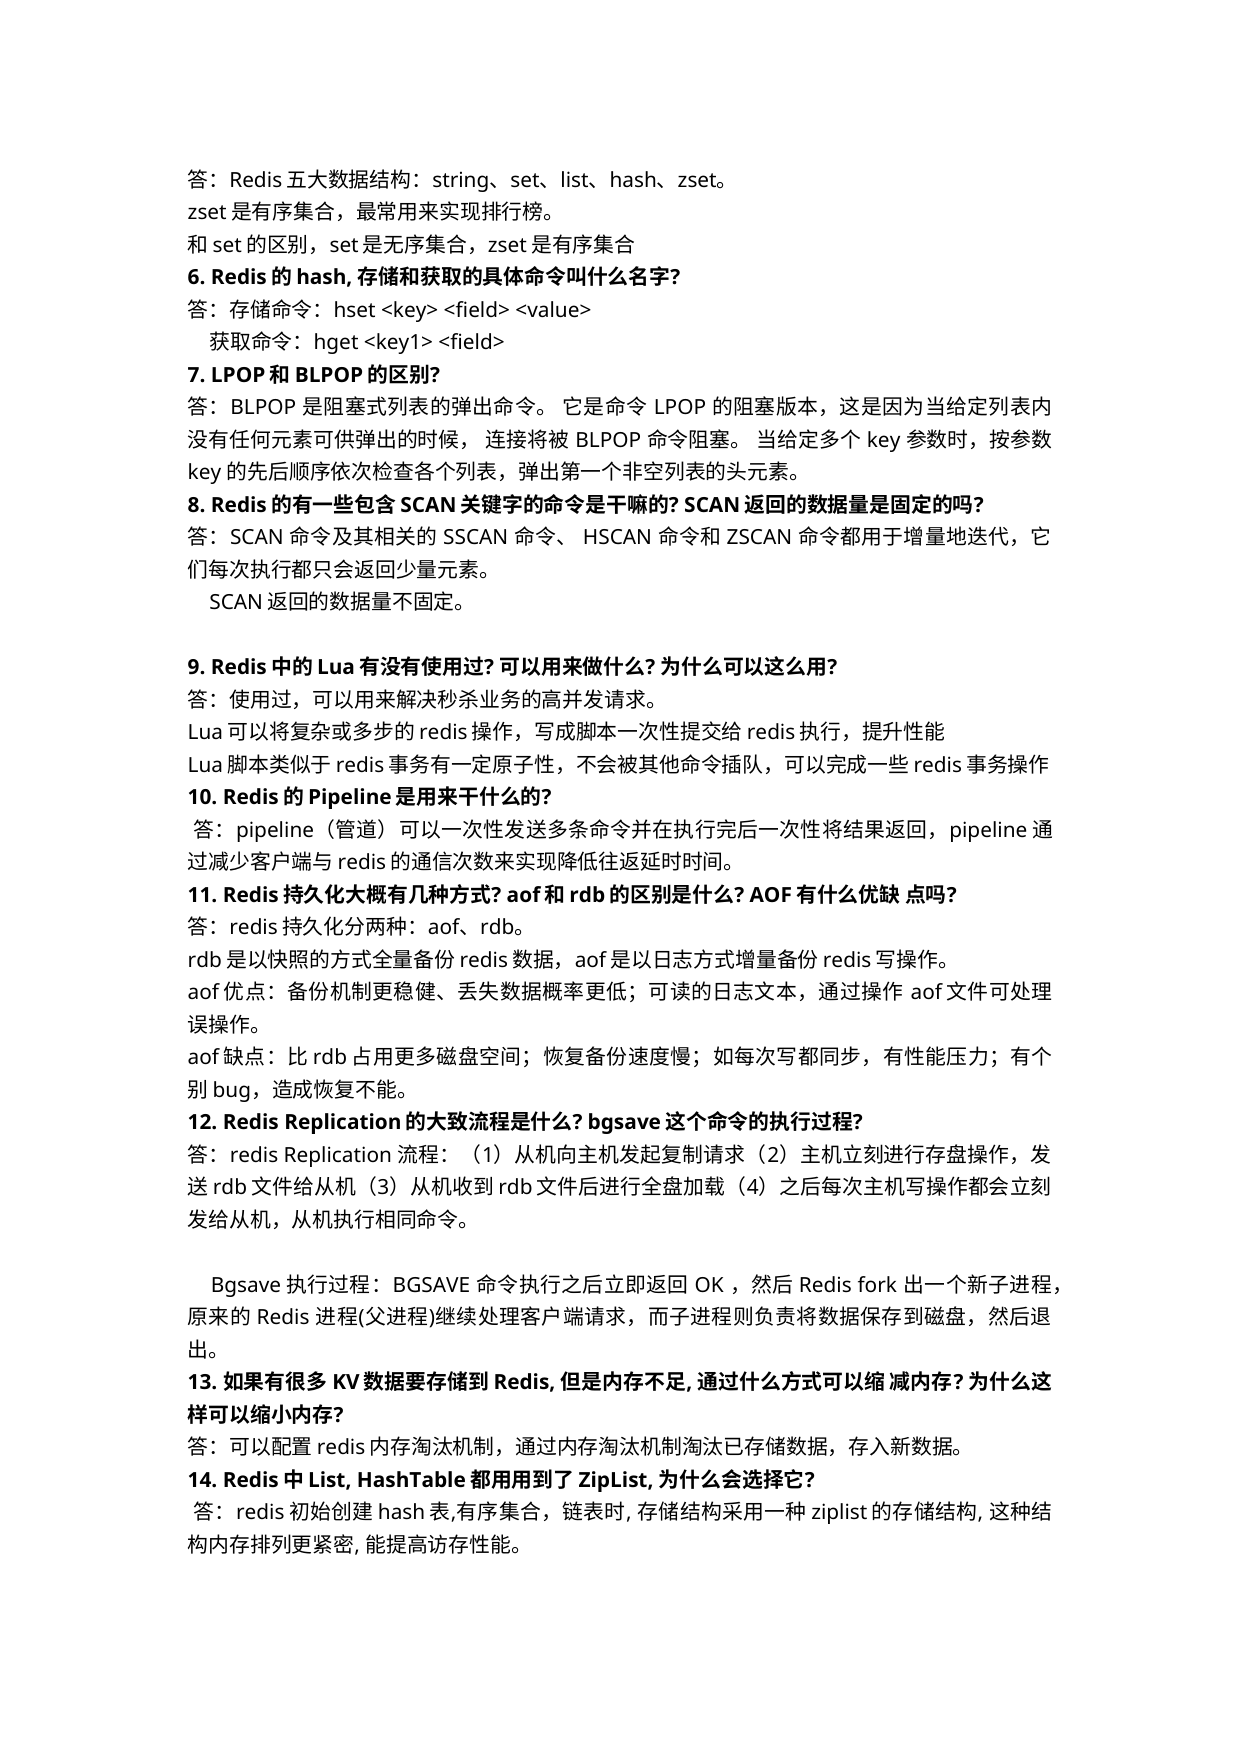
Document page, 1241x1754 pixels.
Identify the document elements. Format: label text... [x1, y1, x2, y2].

text 答：redis初始创建hash表,有序集合，链表时, 存储结构采用一种ziplist的存储结构, 这种结构内存排列更紧密, 能提高访存性能。 [187, 1494, 1053, 1559]
text Lua脚本类似于redis事务有一定原子性，不会被其他命令插队，可以完成一些redis事务操作 [187, 747, 1053, 779]
text 答：Redis五大数据结构：string、set、list、hash、zset。 [187, 162, 1053, 194]
text SCAN返回的数据量不固定。 [187, 584, 1053, 617]
text 9. Redis中的Lua有没有使用过? 可以用来做什么? 为什么可以这么用? [187, 649, 1053, 682]
text 11. Redis持久化大概有几种方式? aof和rdb的区别是什么? AOF有什么优缺 点吗? [187, 877, 1053, 909]
text aof缺点：比rdb占用更多磁盘空间；恢复备份速度慢；如每次写都同步，有性能压力；有个别bug，造成恢复不能。 [187, 1039, 1053, 1104]
text 14. Redis中List, HashTable都⽤用到了ZipList, 为什么会选择它? [187, 1462, 1053, 1494]
text 12. Redis Replication的大致流程是什么? bgsave这个命令的执行过程? [187, 1104, 1053, 1137]
text 答：可以配置redis内存淘汰机制，通过内存淘汰机制淘汰已存储数据，存入新数据。 [187, 1429, 1053, 1462]
text 和set的区别，set是无序集合，zset是有序集合 [187, 227, 1053, 259]
text 13. 如果有很多 KV数据要存储到Redis, 但是内存不⾜, 通过什么方式可以缩 减内存? 为什么这样可以缩小内存? [187, 1364, 1053, 1429]
text zset是有序集合，最常用来实现排行榜。 [187, 194, 1053, 227]
text 答：redis Replication 流程：（1）从机向主机发起复制请求（2）主机立刻进行存盘操作，发送rdb文件给从机（3）从机收到rdb文件后进行全盘加载（4）之后每次主机写操作都会立刻发给从机，从机执行相同命令。 [187, 1137, 1053, 1234]
text Lua可以将复杂或多步的redis操作，写成脚本一次性提交给redis执行，提升性能 [187, 714, 1053, 747]
text 答：SCAN 命令及其相关的 SSCAN 命令、 HSCAN 命令和 ZSCAN 命令都用于增量地迭代，它们每次执行都只会返回少量元素。 [187, 519, 1053, 584]
text 8. Redis的有一些包含SCAN关键字的命令是干嘛的? SCAN返回的数据量是固定的吗? [187, 487, 1053, 519]
text 答：redis持久化分两种：aof、rdb。 [187, 909, 1053, 942]
text 答：使用过，可以用来解决秒杀业务的高并发请求。 [187, 682, 1053, 714]
text 答：BLPOP 是阻塞式列表的弹出命令。 它是命令 LPOP 的阻塞版本，这是因为当给定列表内没有任何元素可供弹出的时候， 连接将被 BLPOP 命令阻塞。 当给定多个 key 参数时，按参数 key 的先后顺序依次检查各个列表，弹出第一个非空列表的头元素。 [187, 389, 1053, 487]
text rdb是以快照的方式全量备份redis数据，aof是以日志方式增量备份redis写操作。 [187, 942, 1053, 974]
text 7. LPOP和BLPOP的区别? [187, 357, 1053, 389]
text 10. Redis的Pipeline是用来干什么的? [187, 779, 1053, 812]
text Bgsave执行过程：BGSAVE 命令执行之后立即返回 OK ，然后 Redis fork 出一个新子进程，原来的 Redis 进程(父进程)继续处理客户端请求，而子进程则负责将数据保存到磁盘，然后退出。 [187, 1267, 1053, 1364]
text 答：存储命令：hset <key> <field> <value> [187, 292, 1053, 324]
text 答：pipeline（管道）可以一次性发送多条命令并在执行完后一次性将结果返回，pipeline通过减少客户端与redis的通信次数来实现降低往返延时时间。 [187, 812, 1053, 877]
text 6. Redis的hash, 存储和获取的具体命令叫什么名字? [187, 259, 1053, 292]
text 获取命令：hget <key1> <field> [187, 324, 1053, 357]
text aof优点：备份机制更稳健、丢失数据概率更低；可读的日志文本，通过操作aof文件可处理误操作。 [187, 974, 1053, 1039]
